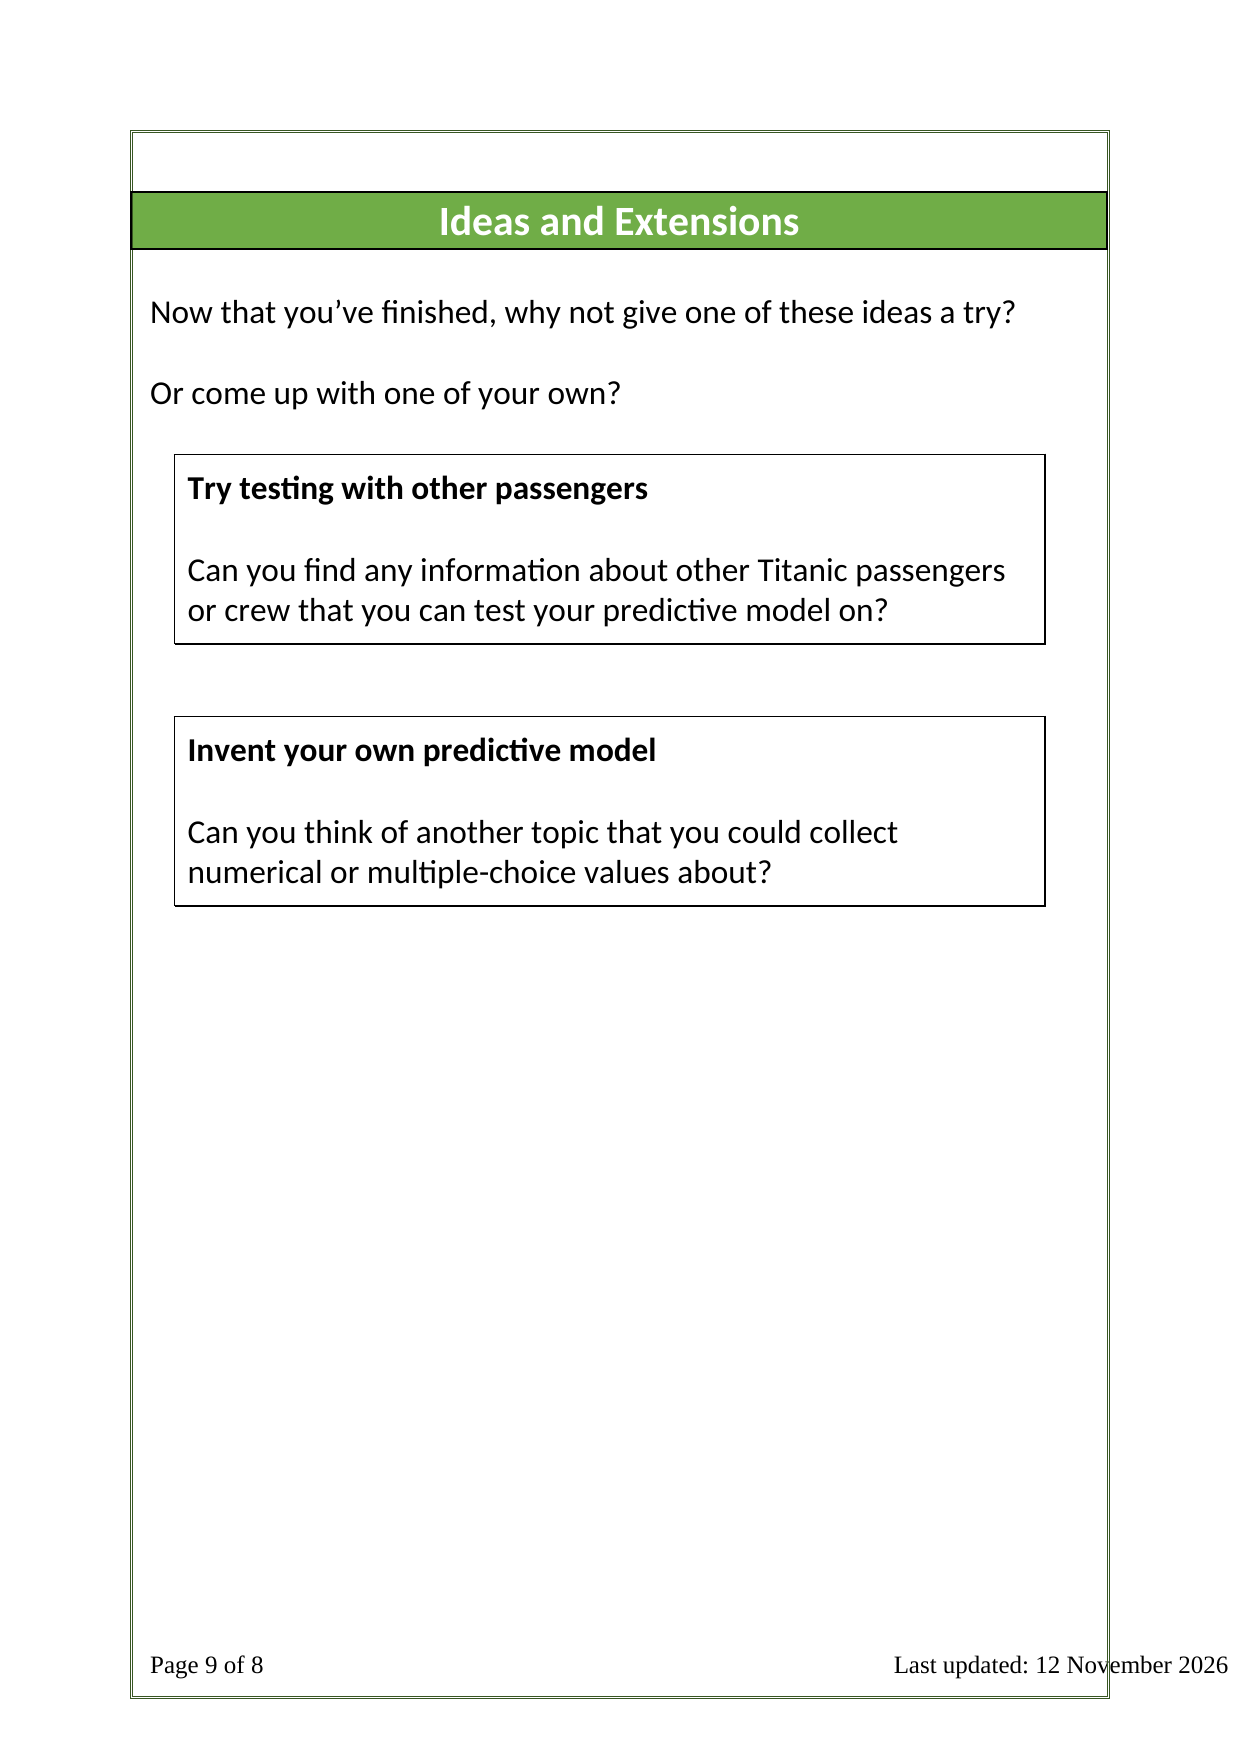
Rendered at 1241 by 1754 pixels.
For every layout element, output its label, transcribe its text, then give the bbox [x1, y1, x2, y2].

text Invent your own predictive model [175, 717, 1044, 770]
text Or come up with one of your own? [150, 372, 1090, 413]
text Try testing with other passengers [175, 455, 1044, 508]
text Now that you’ve finished, why not give one of these ideas a try? [150, 291, 1090, 331]
text Can you think of another topic that you could collect numerical or multiple-choice values about? [175, 797, 1044, 905]
text Can you find any information about other Titanic passengers or crew that you can test your predictive model on? [175, 535, 1044, 643]
text Ideas and Extensions [133, 193, 1106, 248]
